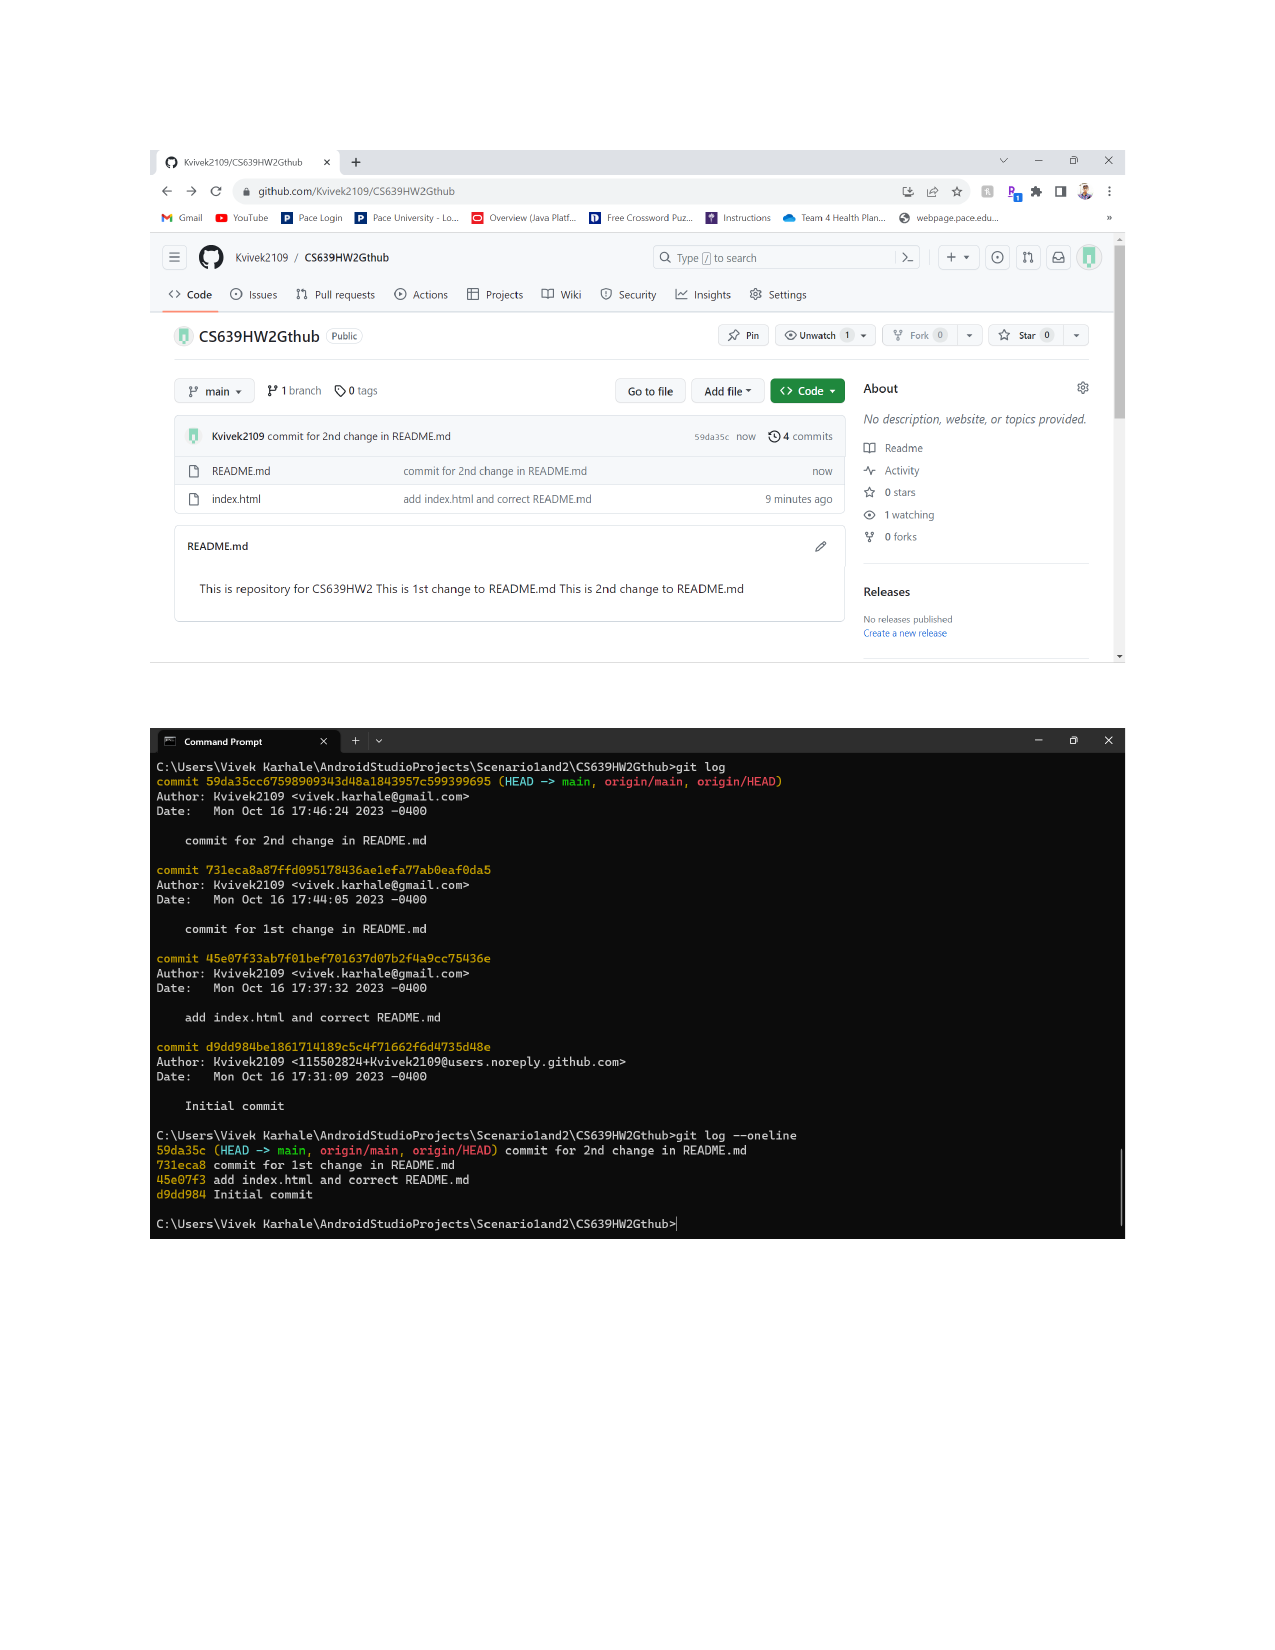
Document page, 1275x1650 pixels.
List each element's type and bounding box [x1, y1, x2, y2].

picture [150, 728, 1125, 1239]
picture [150, 150, 1125, 663]
